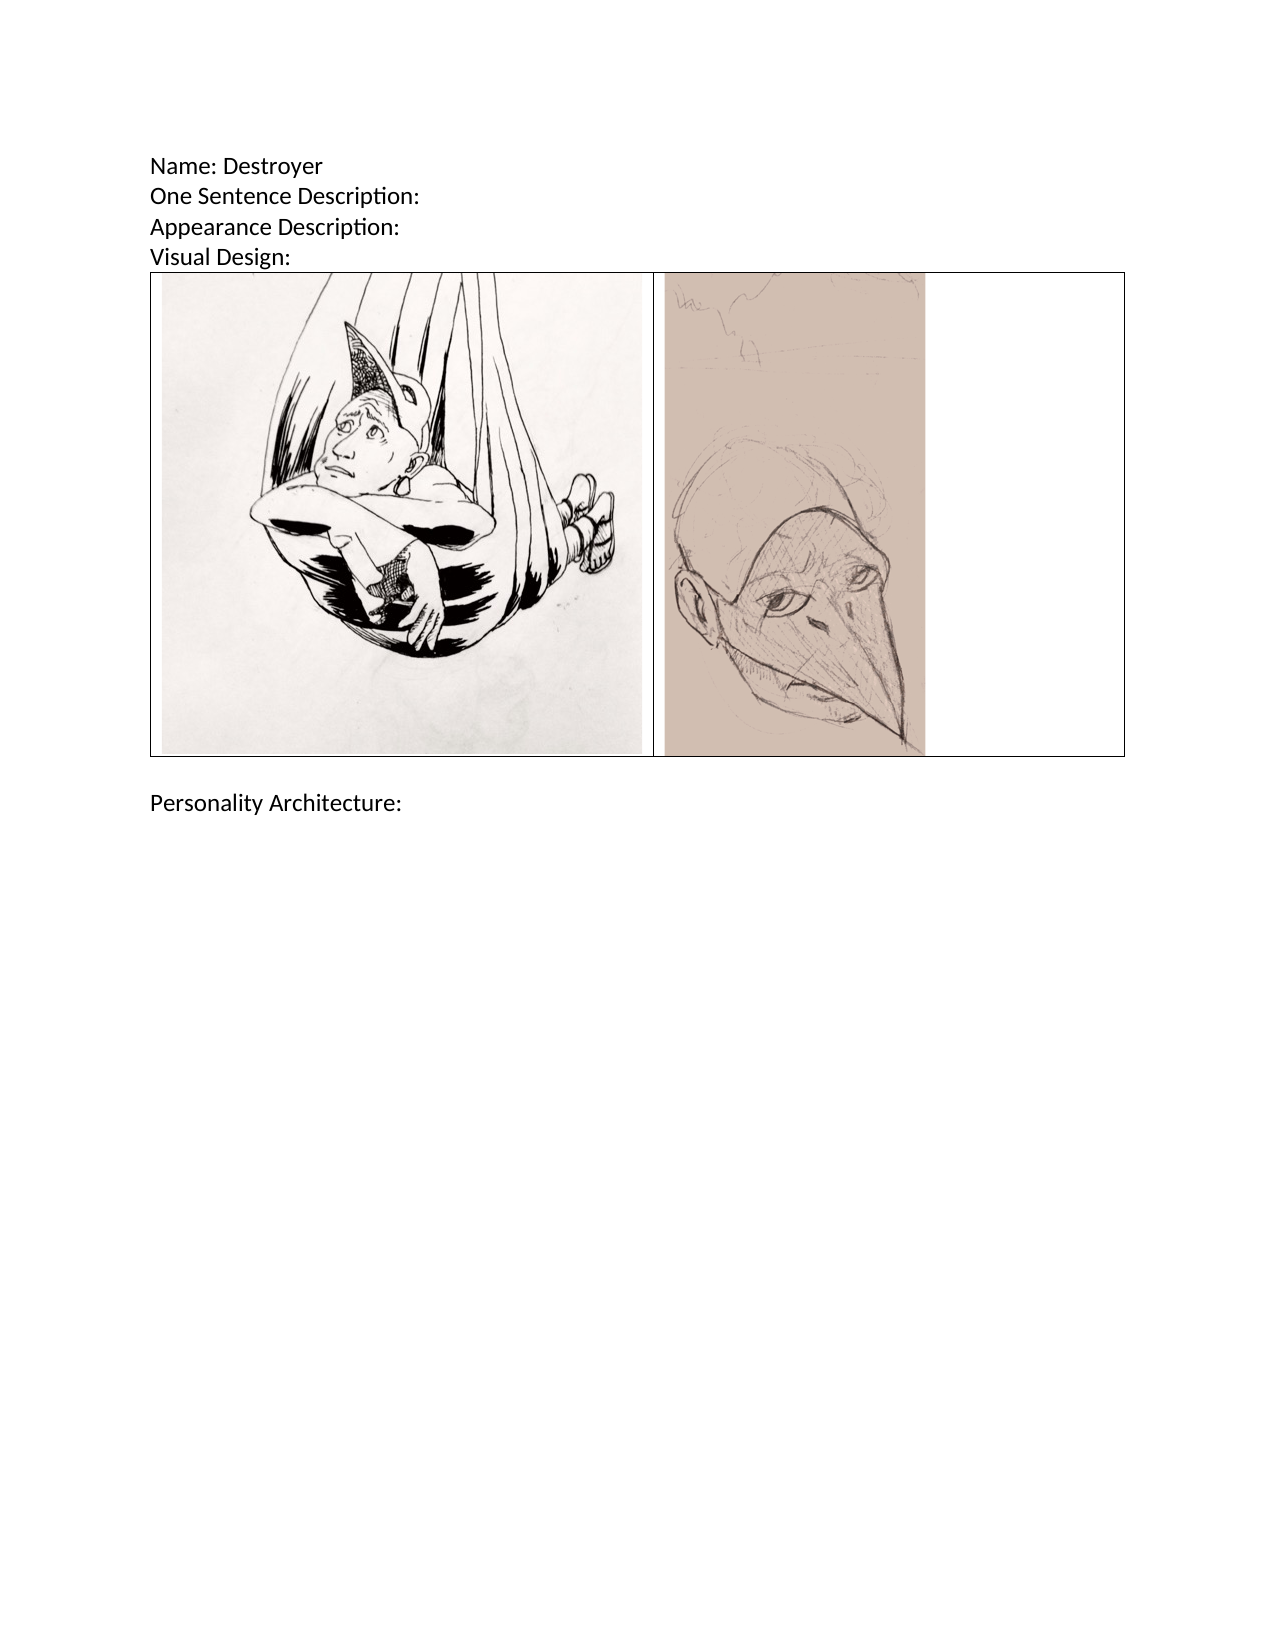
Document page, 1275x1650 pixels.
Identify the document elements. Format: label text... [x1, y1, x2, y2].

table_header [926, 273, 1124, 756]
text One Sentence Description: [150, 181, 1125, 211]
table_header [654, 273, 664, 756]
text Visual Design: [150, 242, 1125, 272]
text Personality Architecture: [150, 788, 1125, 818]
text Appearance Description: [150, 211, 1125, 242]
text Name: Destroyer [150, 150, 1125, 181]
table_header [151, 273, 653, 756]
picture [664, 273, 926, 756]
picture [161, 273, 643, 754]
